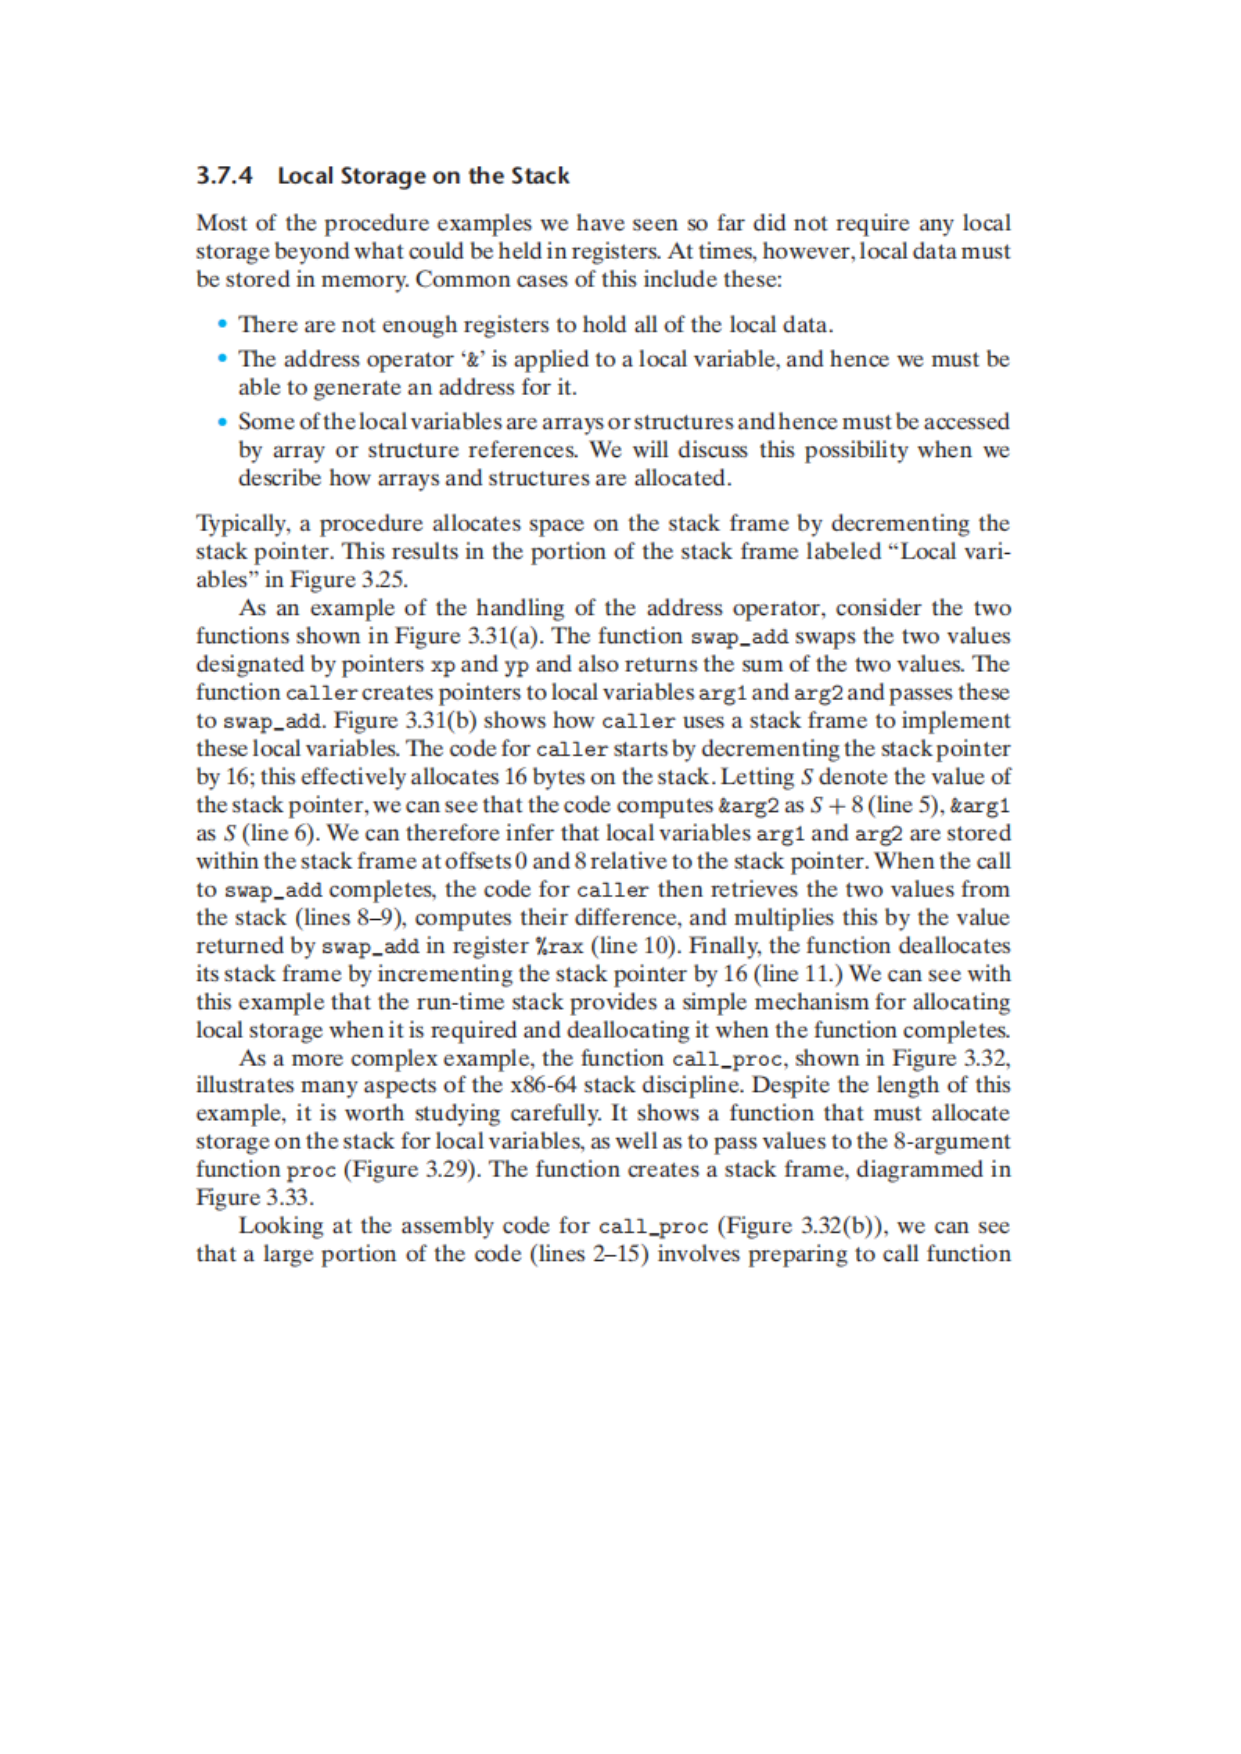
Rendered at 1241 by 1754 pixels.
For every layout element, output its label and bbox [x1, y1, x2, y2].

picture [187, 151, 1085, 1285]
